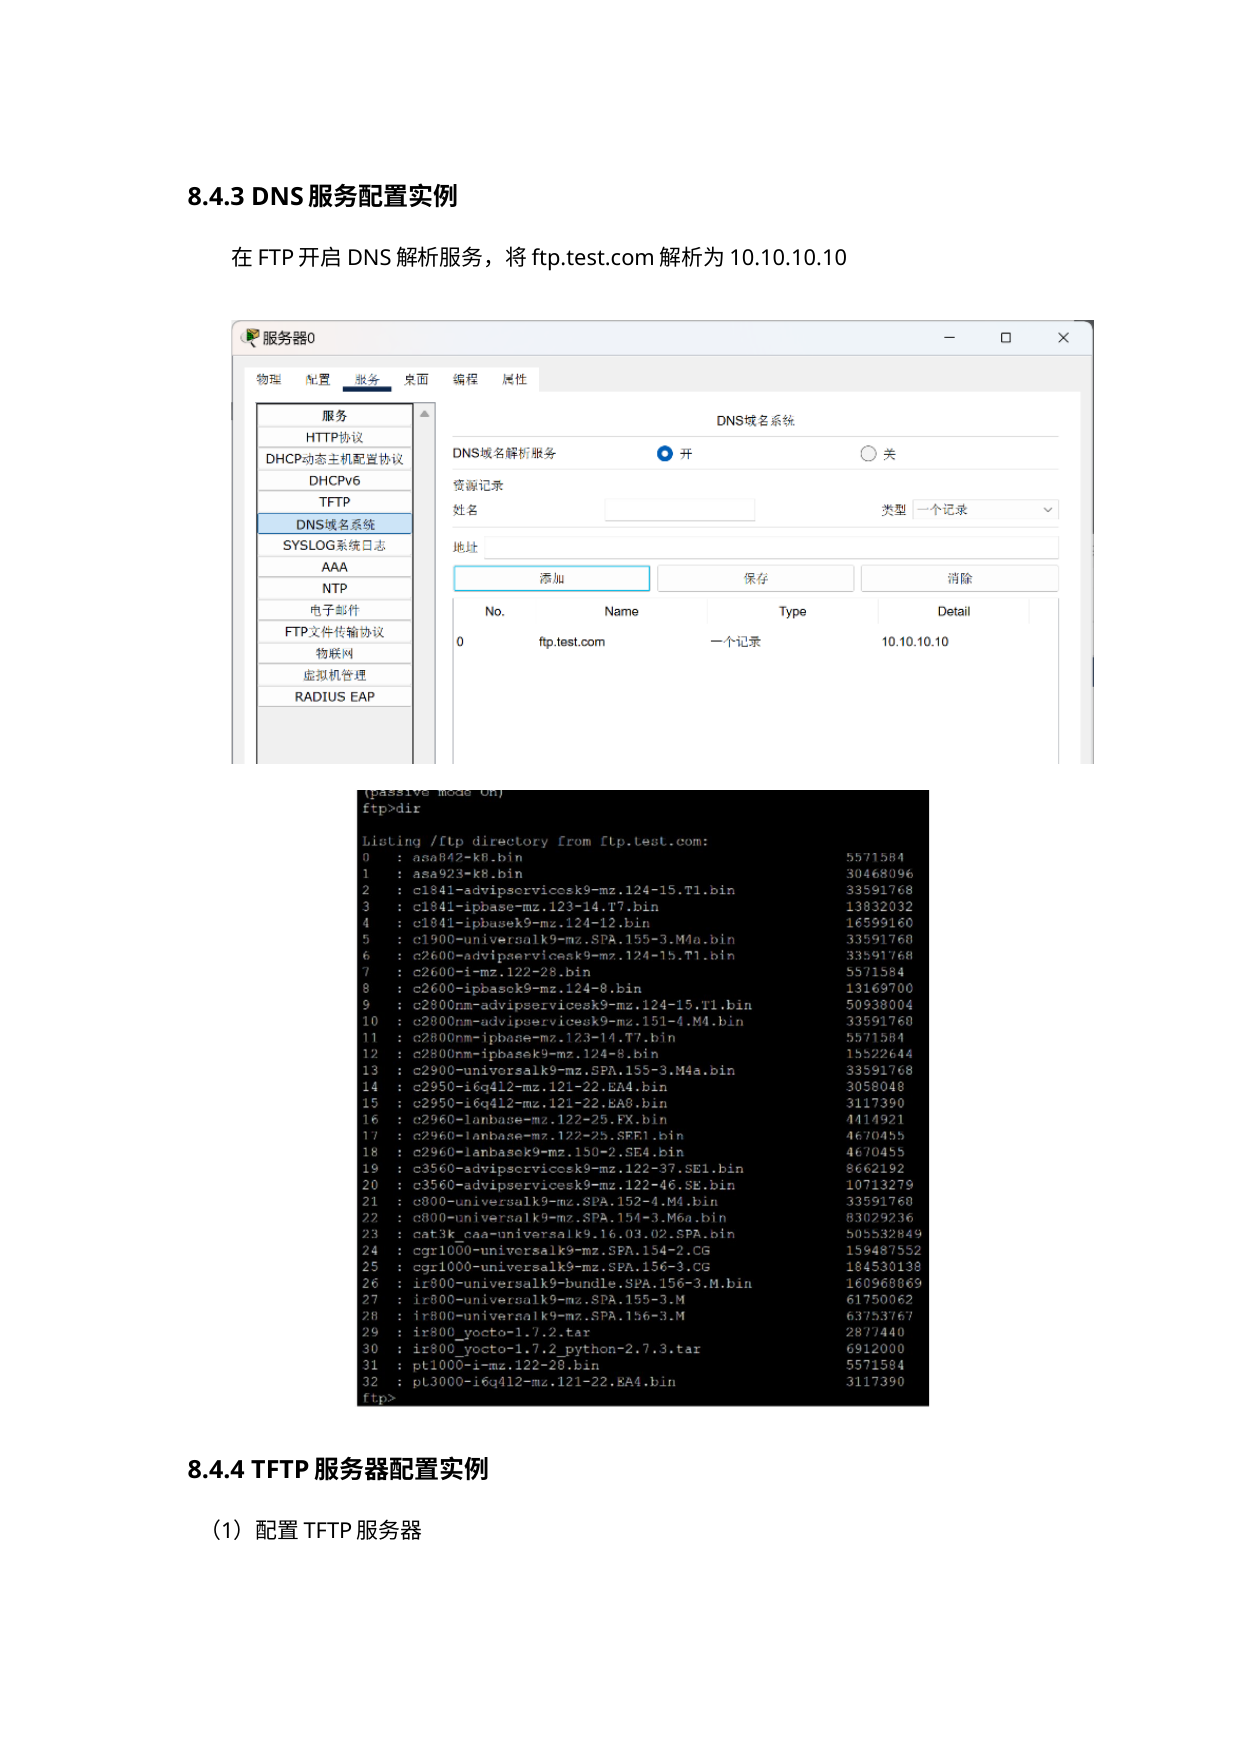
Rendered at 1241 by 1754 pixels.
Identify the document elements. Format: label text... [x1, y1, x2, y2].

picture [231, 320, 1094, 764]
picture [354, 790, 930, 1407]
text （1）配置TFTP服务器 [187, 1513, 1053, 1545]
subtitle 8.4.4 TFTP服务器配置实例 [187, 1435, 1053, 1500]
subtitle 8.4.3 DNS服务配置实例 [187, 162, 1053, 227]
text 在FTP开启DNS解析服务，将ftp.test.com解析为10.10.10.10 [187, 239, 1053, 272]
